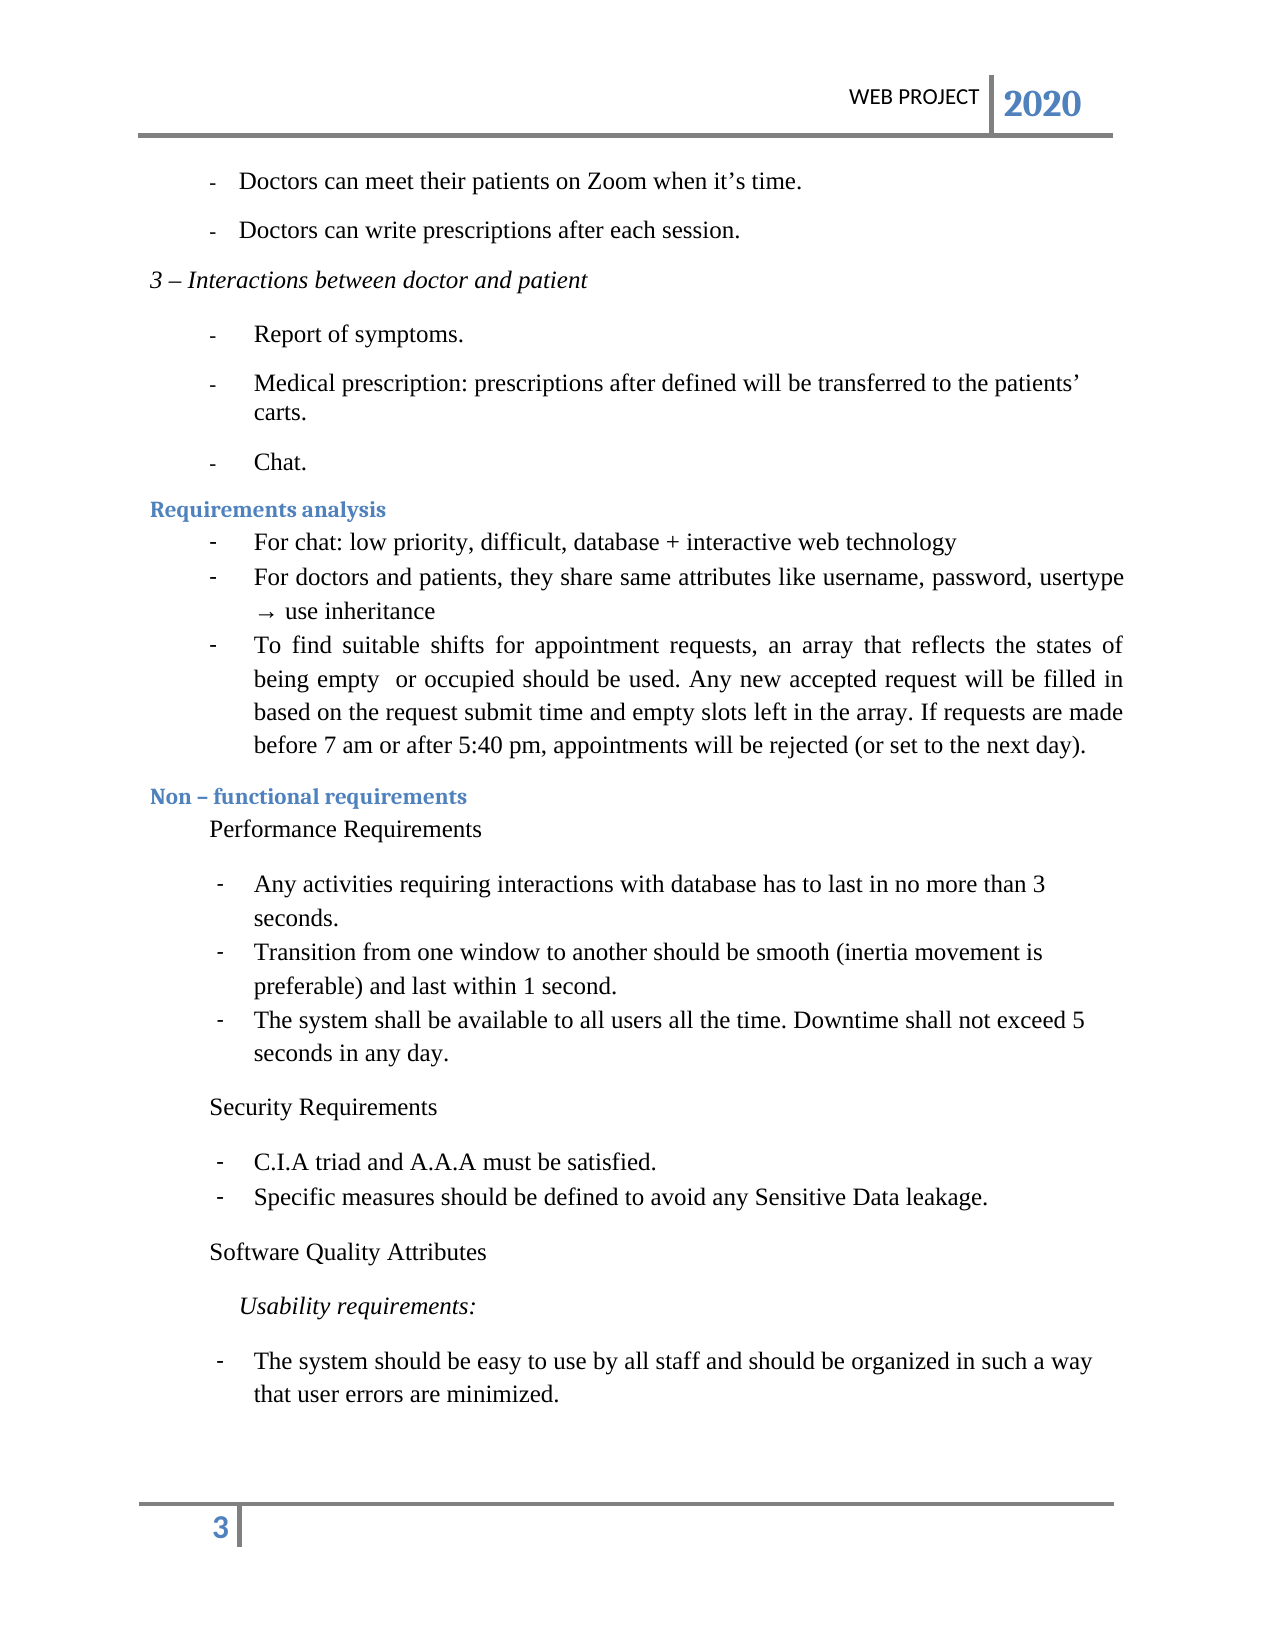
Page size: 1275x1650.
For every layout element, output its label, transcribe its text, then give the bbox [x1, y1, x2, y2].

text Software Quality Attributes [150, 1237, 1125, 1266]
list To find suitable shifts for appointment requests, an array that reflects the states of being empty or occupied should be used. Any new accepted request will be filled in based on the request submit time and empty slots left in the array. If requests are made before 7 am or after 5:40 pm, appointments will be rejected (or set to the next day). [209, 629, 1125, 759]
list Doctors can meet their patients on Zoom when it’s time. [209, 166, 1125, 194]
subtitle Requirements analysis [150, 496, 1125, 523]
list Report of symptoms. [209, 319, 1125, 348]
list The system shall be available to all users all the time. Downtime shall not exceed 5 seconds in any day. [216, 1004, 1125, 1067]
text Performance Requirements [150, 814, 1125, 843]
list Any activities requiring interactions with database has to last in no more than 3 seconds. [216, 868, 1125, 932]
list The system should be easy to use by all staff and should be organized in such a way that user errors are minimized. [216, 1345, 1125, 1408]
list Chat. [209, 447, 1125, 476]
list Medical prescription: prescriptions after defined will be transferred to the patients’ carts. [209, 368, 1125, 426]
list C.I.A triad and A.A.A must be satisfied. [216, 1146, 1125, 1177]
list Doctors can write prescriptions after each session. [209, 215, 1125, 244]
list For doctors and patients, they share same attributes like username, password, usertype → use inheritance [209, 562, 1125, 625]
list Specific measures should be defined to avoid any Sensitive Data leakage. [216, 1181, 1125, 1212]
text 3 – Interactions between doctor and patient [150, 265, 1125, 294]
subtitle Non – functional requirements [150, 784, 1125, 810]
text Usability requirements: [150, 1291, 1125, 1320]
text Security Requirements [150, 1092, 1125, 1121]
list For chat: low priority, difficult, database + interactive web technology [209, 527, 1125, 557]
list Transition from one window to another should be smooth (inertia movement is preferable) and last within 1 second. [216, 936, 1125, 999]
